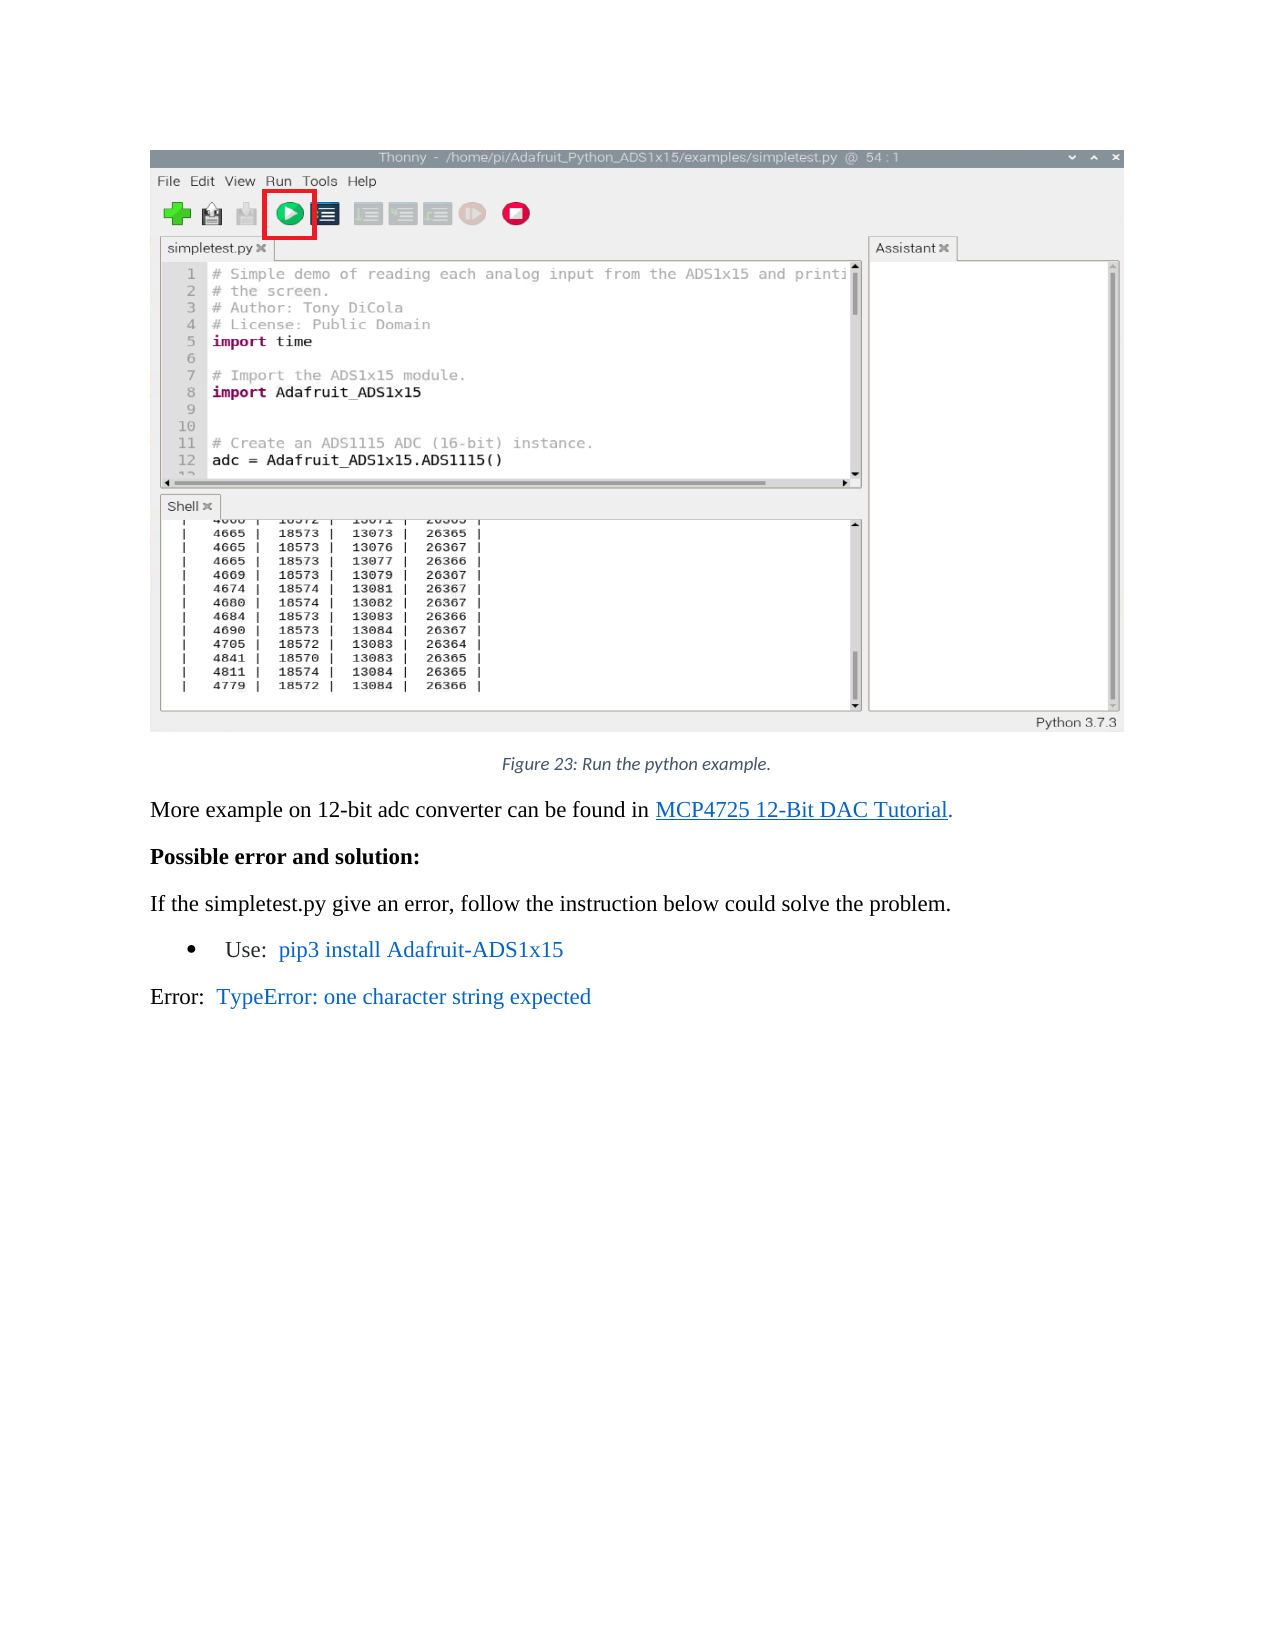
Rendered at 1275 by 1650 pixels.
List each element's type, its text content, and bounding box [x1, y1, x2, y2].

text Error: TypeError: one character string expected [150, 983, 1125, 1010]
text Possible error and solution: [150, 843, 1125, 869]
list Use: pip3 install Adafruit-ADS1x15 [187, 936, 1125, 963]
text More example on 12-bit adc converter can be found in MCP4725 12-Bit DAC Tutorial. [150, 796, 1125, 822]
text If the simpletest.py give an error, follow the instruction below could solve the problem. [150, 889, 1125, 916]
text Figure 23: Run the python example. [150, 752, 1125, 775]
picture [150, 150, 1124, 732]
